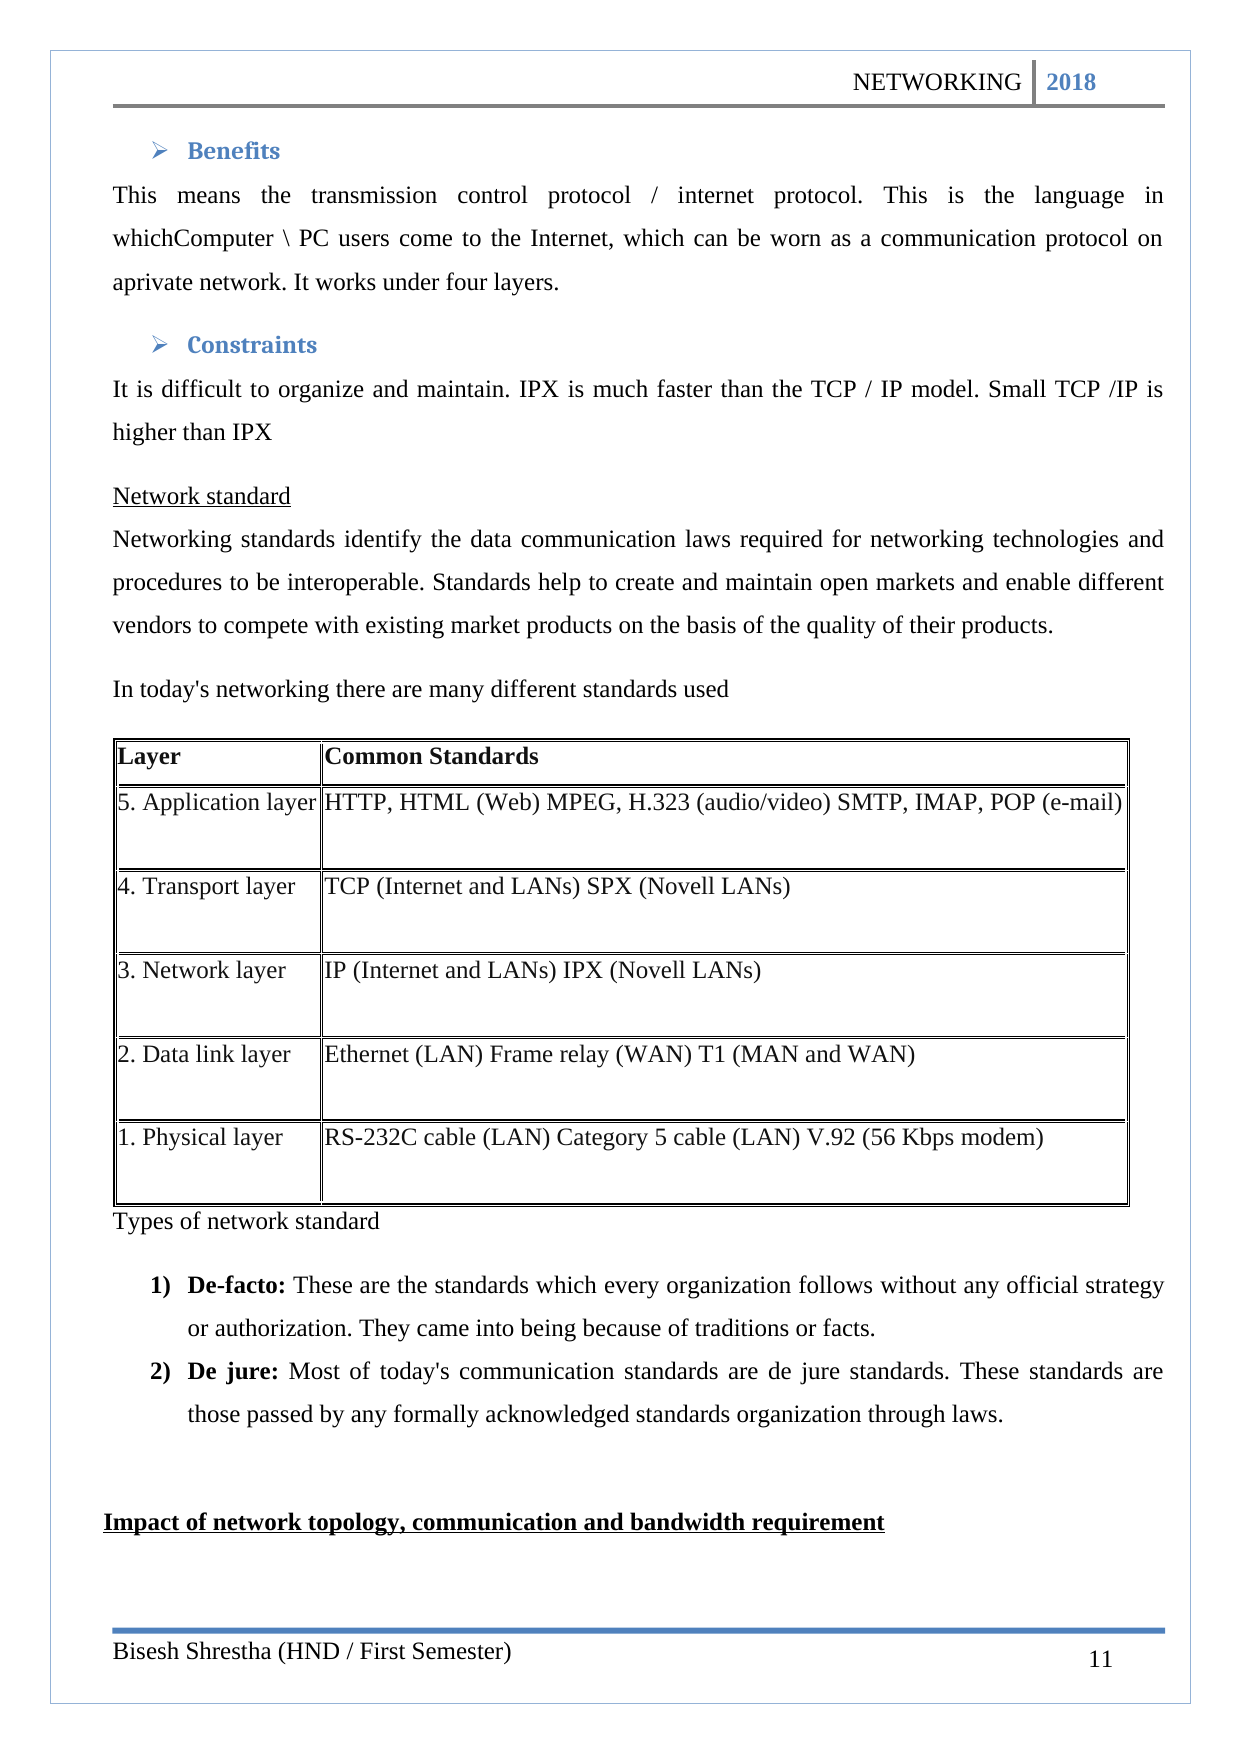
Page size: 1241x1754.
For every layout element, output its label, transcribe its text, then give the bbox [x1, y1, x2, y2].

list De jure: Most of today's communication standards are de jure standards. These standards are those passed by any formally acknowledged standards organization through laws. [150, 1356, 1165, 1428]
text This means the transmission control protocol / internet protocol. This is the language in whichComputer \ PC users come to the Internet, which can be worn as a communication protocol on aprivate network. It works under four layers. [112, 180, 1165, 295]
table_cell Ethernet (LAN) Frame relay (WAN) T1 (MAN and WAN) [322, 1036, 1128, 1119]
subtitle Impact of network topology, communication and bandwidth requirement [103, 1507, 1165, 1535]
table_cell RS-232C cable (LAN) Category 5 cable (LAN) V.92 (56 Kbps modem) [322, 1119, 1127, 1203]
text In today's networking there are many different standards used [112, 674, 1165, 703]
text It is difficult to organize and maintain. IPX is much faster than the TCP / IP model. Small TCP /IP is higher than IPX [112, 374, 1165, 446]
table_cell 3. Network layer [115, 952, 322, 1036]
table_cell 1. Physical layer [117, 1119, 322, 1203]
subtitle Constraints [150, 331, 1165, 359]
subtitle Benefits [150, 137, 1165, 166]
table_cell TCP (Internet and LANs) SPX (Novell LANs) [323, 868, 1127, 952]
list De-facto: These are the standards which every organization follows without any official strategy or authorization. They came into being because of traditions or facts. [150, 1270, 1165, 1342]
table_header Common Standards [322, 742, 1127, 784]
table_cell 2. Data link layer [115, 1036, 322, 1119]
subtitle Network standard [112, 481, 1165, 509]
table_cell HTTP, HTML (Web) MPEG, H.323 (audio/video) SMTP, IMAP, POP (e-mail) [323, 784, 1127, 868]
table_cell 5. Application layer [117, 784, 320, 868]
text Types of network standard [112, 1206, 1165, 1235]
table_cell IP (Internet and LANs) IPX (Novell LANs) [322, 952, 1128, 1036]
table_cell 4. Transport layer [117, 868, 320, 952]
text Networking standards identify the data communication laws required for networking technologies and procedures to be interoperable. Standards help to create and maintain open markets and enable different vendors to compete with existing market products on the basis of the quality of their products. [112, 524, 1165, 639]
table_header Layer [117, 742, 322, 784]
